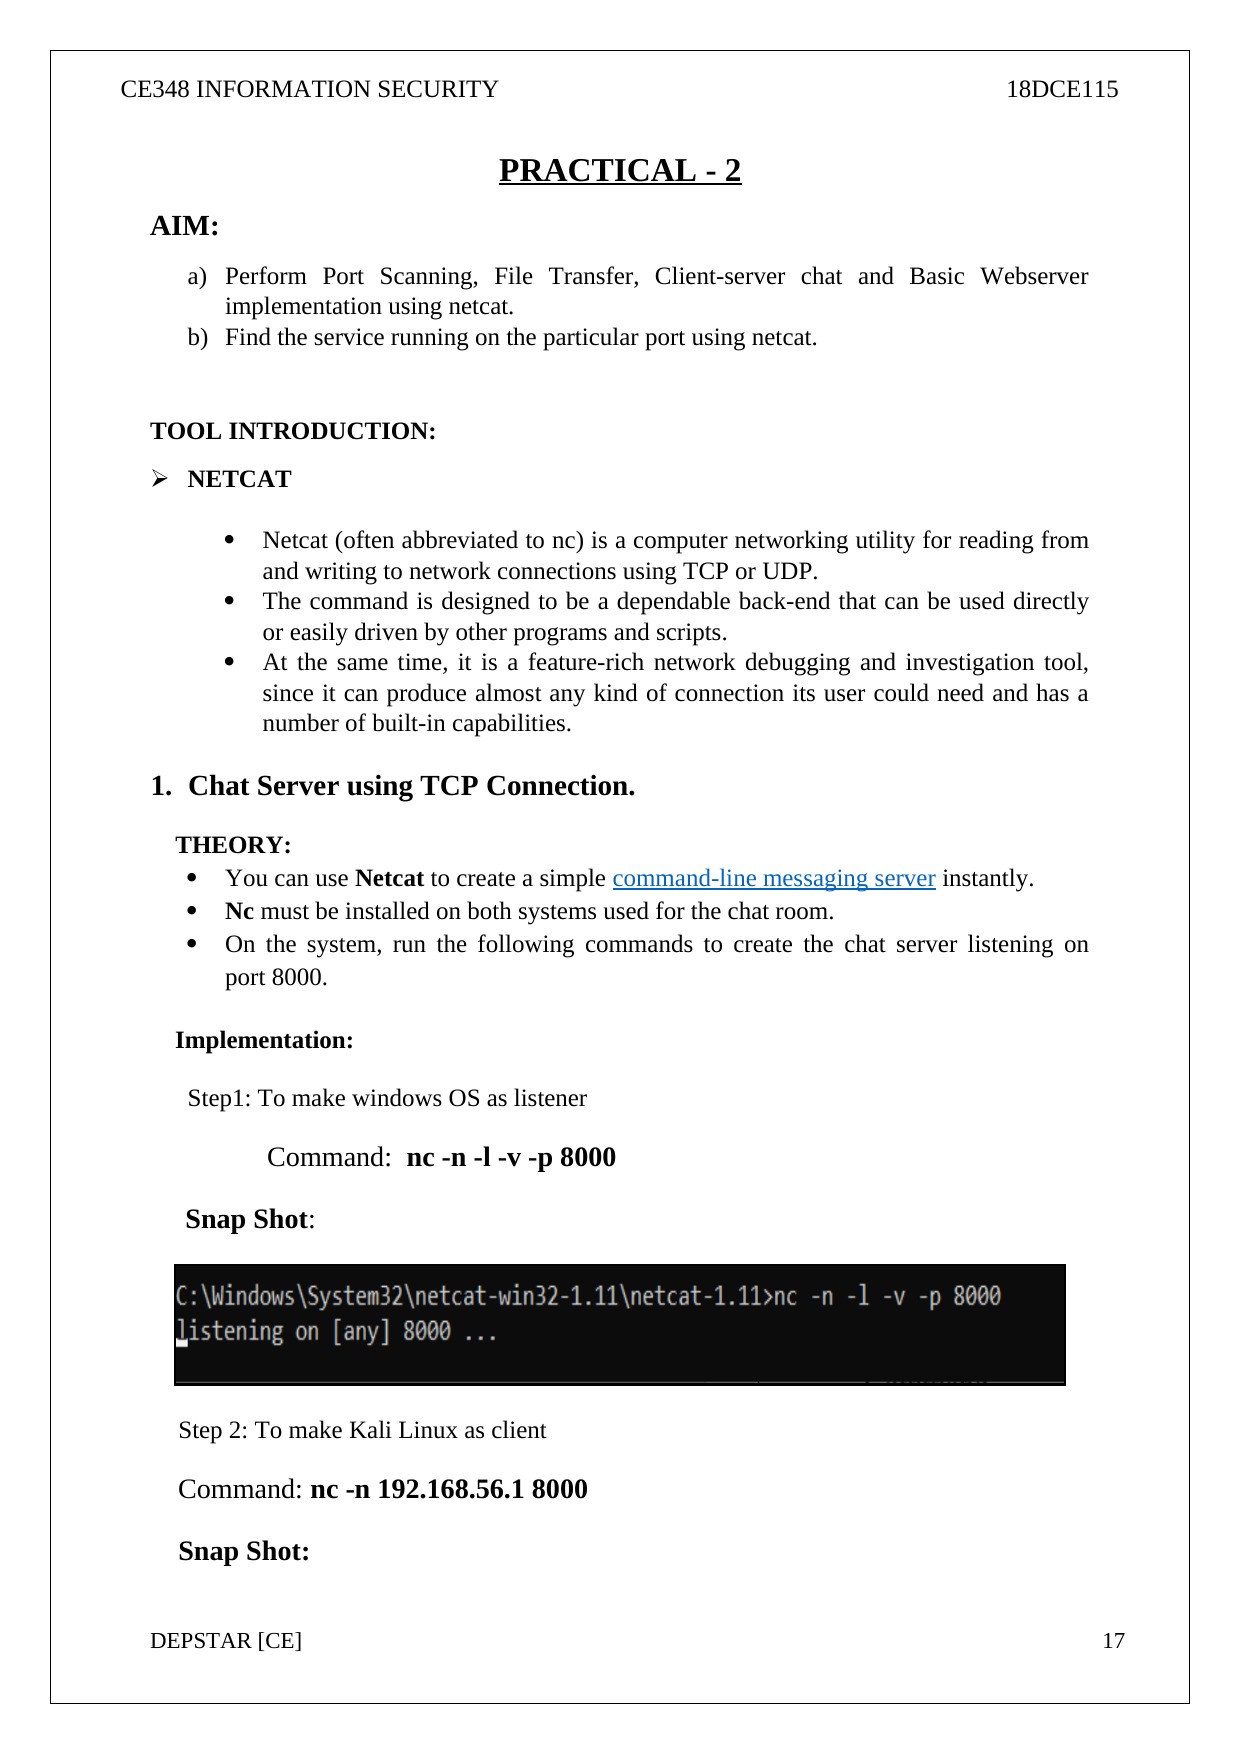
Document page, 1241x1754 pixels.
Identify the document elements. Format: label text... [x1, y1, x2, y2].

list Nc must be installed on both systems used for the chat room. [187, 896, 1090, 925]
text Step 2: To make Kali Linux as client [150, 1415, 1090, 1443]
list Find the service running on the particular port using netcat. [187, 322, 1090, 350]
text Snap Shot: [150, 1202, 1090, 1234]
text Command: nc -n -l -v -p 8000 [225, 1141, 1090, 1173]
picture [176, 1266, 1064, 1383]
list On the system, run the following commands to create the chat server listening on port 8000. [187, 929, 1090, 991]
list Netcat (often abbreviated to nc) is a computer networking utility for reading from and writing to network connections using TCP or UDP. [225, 526, 1090, 585]
text PRACTICAL - 2 [150, 150, 1090, 188]
list Chat Server using TCP Connection. [150, 768, 1090, 801]
list Perform Port Scanning, File Transfer, Client-server chat and Basic Webserver implementation using netcat. [187, 261, 1090, 320]
text AIM: [150, 208, 1090, 242]
list The command is designed to be a dependable back-end that can be used directly or easily driven by other programs and scripts. [225, 586, 1090, 646]
text Implementation: [150, 1025, 1090, 1053]
list At the same time, it is a feature-rich network debugging and investigation tool, since it can produce almost any kind of connection its user could need and has a number of built-in capabilities. [225, 647, 1090, 737]
text Snap Shot: [150, 1534, 1090, 1567]
list You can use Netcat to create a simple command-line messaging server instantly. [187, 863, 1090, 892]
list NETCAT [150, 464, 1090, 493]
text THEORY: [150, 830, 1090, 859]
text TOOL INTRODUCTION: [150, 416, 1090, 445]
text Step1: To make windows OS as listener [187, 1083, 1090, 1111]
text Command: nc -n 192.168.56.1 8000 [150, 1473, 1090, 1505]
